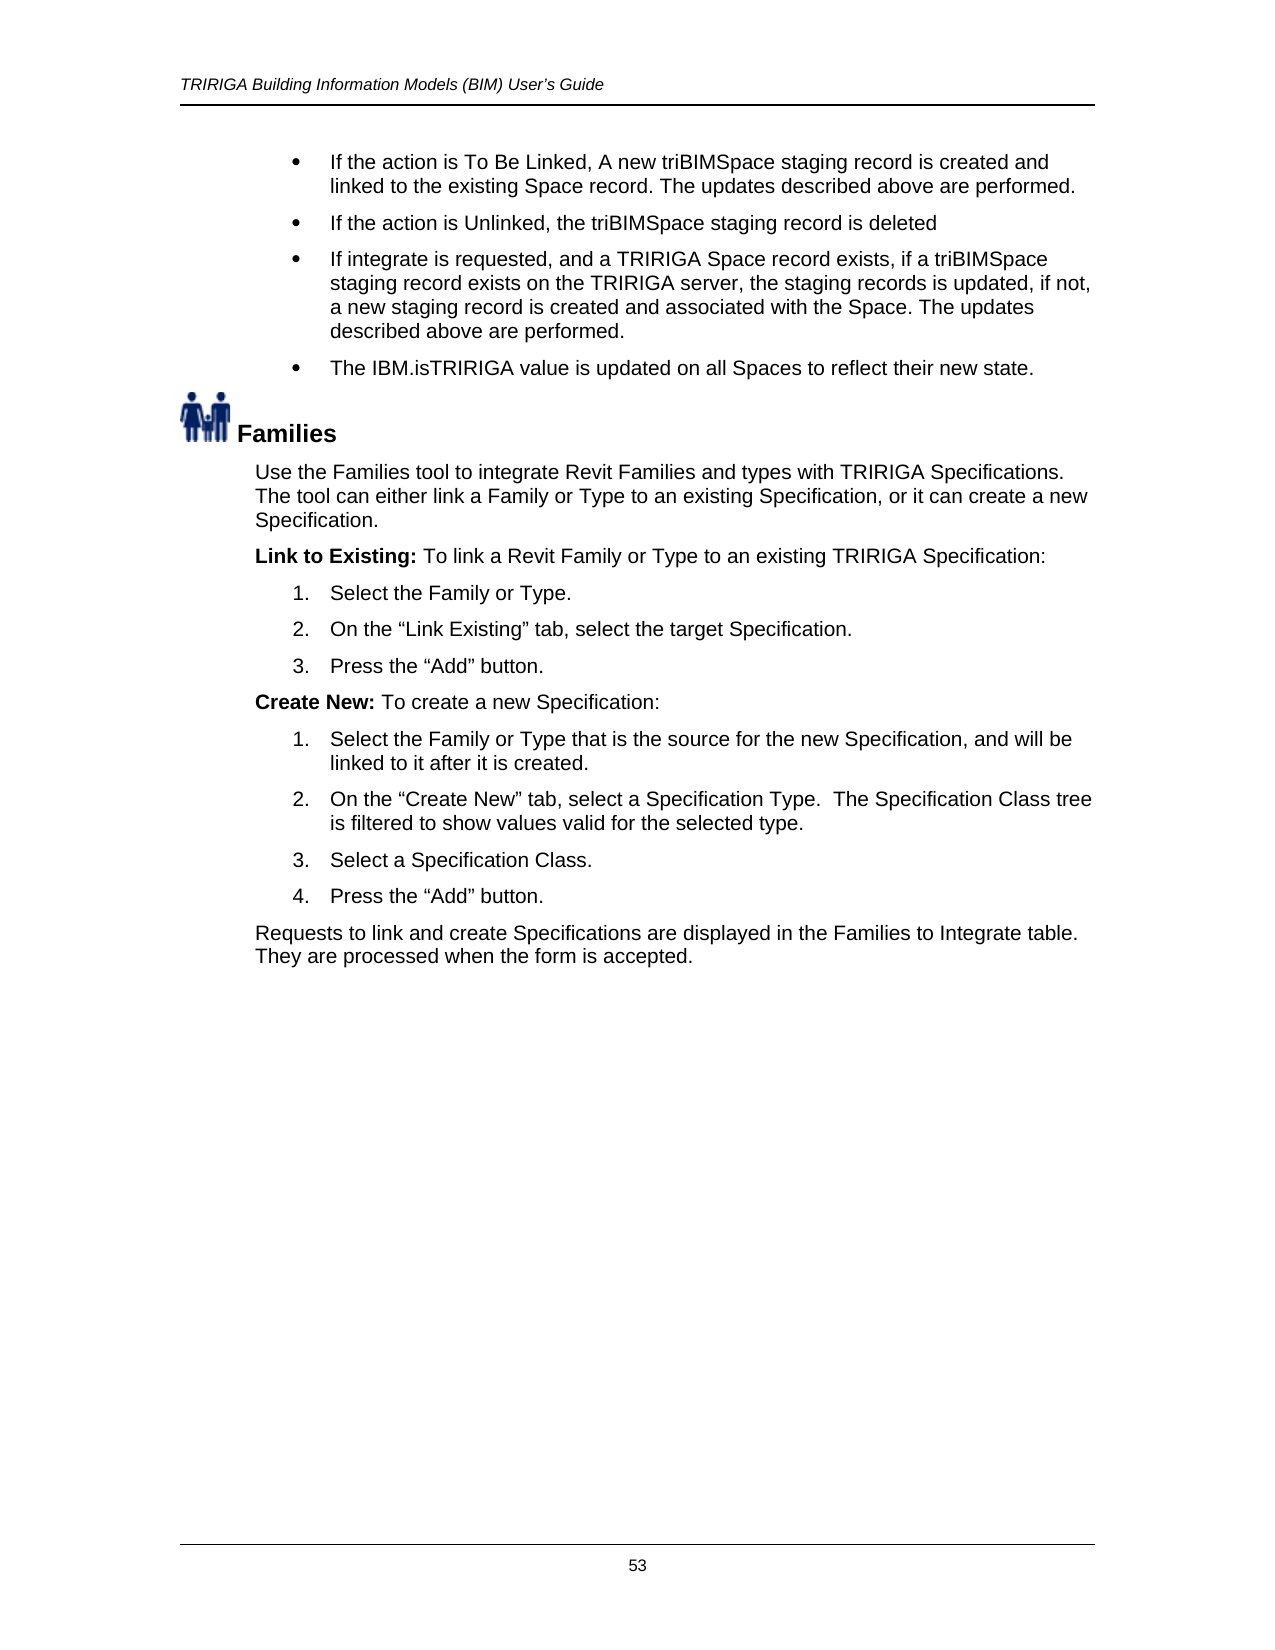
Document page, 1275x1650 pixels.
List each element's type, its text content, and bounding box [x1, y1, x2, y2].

text Requests to link and create Specifications are displayed in the Families to Integrate table. They are processed when the form is accepted. [255, 920, 1095, 968]
list On the “Create New” tab, select a Specification Type. The Specification Class tree is filtered to show values valid for the selected type. [292, 787, 1095, 835]
list Press the “Add” button. [292, 654, 1095, 678]
text Create New: To create a new Specification: [255, 690, 1095, 714]
text Use the Families tool to integrate Revit Families and types with TRIRIGA Specifications. The tool can either link a Family or Type to an existing Specification, or it can create a new Specification. [255, 460, 1095, 532]
list If integrate is requested, and a TRIRIGA Space record exists, if a triBIMSpace staging record exists on the TRIRIGA server, the staging records is updated, if not, a new staging record is created and associated with the Space. The updates described above are performed. [292, 247, 1095, 343]
list The IBM.isTRIRIGA value is updated on all Spaces to reflect their new state. [292, 356, 1095, 379]
list Select the Family or Type that is the source for the new Specification, and will be linked to it after it is created. [292, 727, 1095, 774]
list On the “Link Existing” tab, select the target Specification. [292, 617, 1095, 641]
list Select the Family or Type. [292, 581, 1095, 605]
list Select a Specification Class. [292, 847, 1095, 871]
subtitle Families [180, 392, 1095, 447]
list If the action is To Be Linked, A new triBIMSpace staging record is created and linked to the existing Space record. The updates described above are performed. [292, 150, 1095, 198]
list If the action is Unlinked, the triBIMSpace staging record is deleted [292, 211, 1095, 234]
picture [180, 392, 231, 442]
text Link to Existing: To link a Revit Family or Type to an existing TRIRIGA Specification: [255, 544, 1095, 568]
list Press the “Add” button. [292, 884, 1095, 908]
